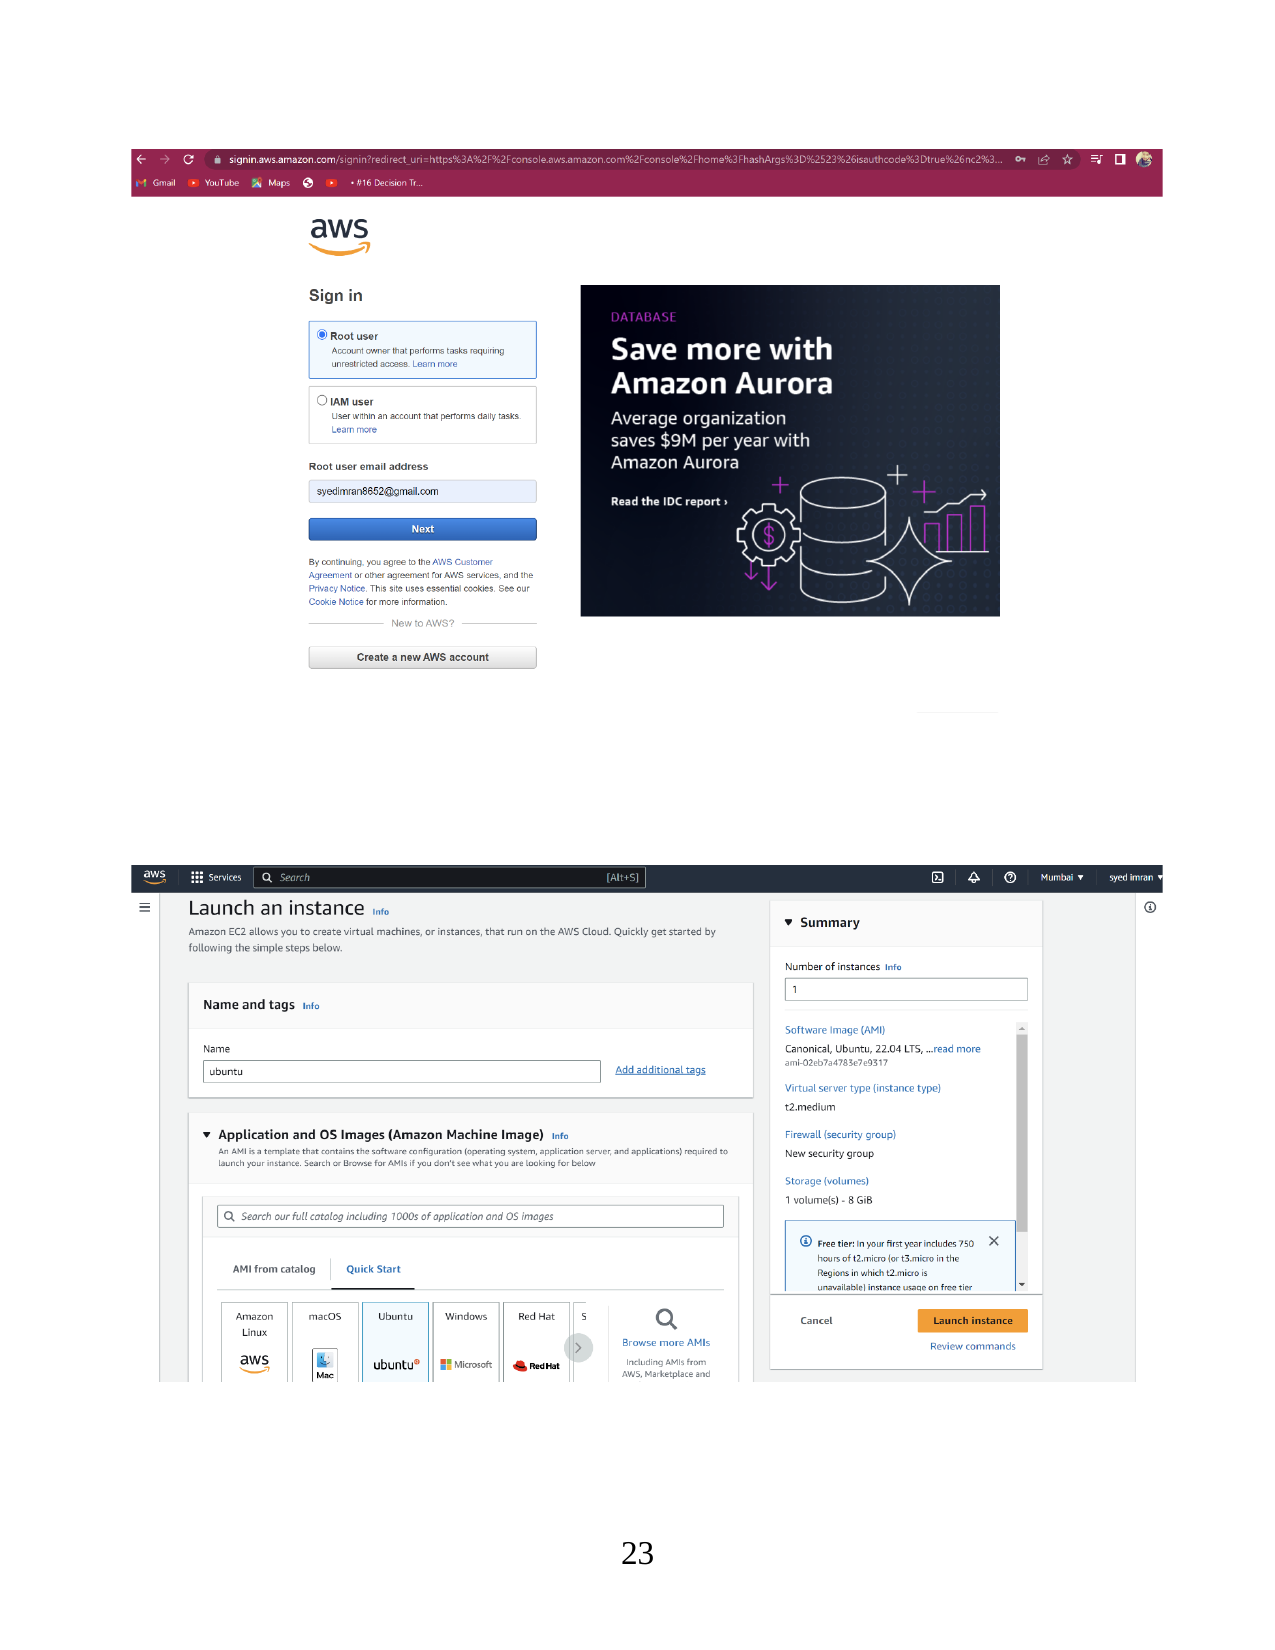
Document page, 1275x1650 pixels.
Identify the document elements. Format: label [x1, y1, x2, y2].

picture [131, 149, 1163, 713]
picture [131, 865, 1163, 1382]
